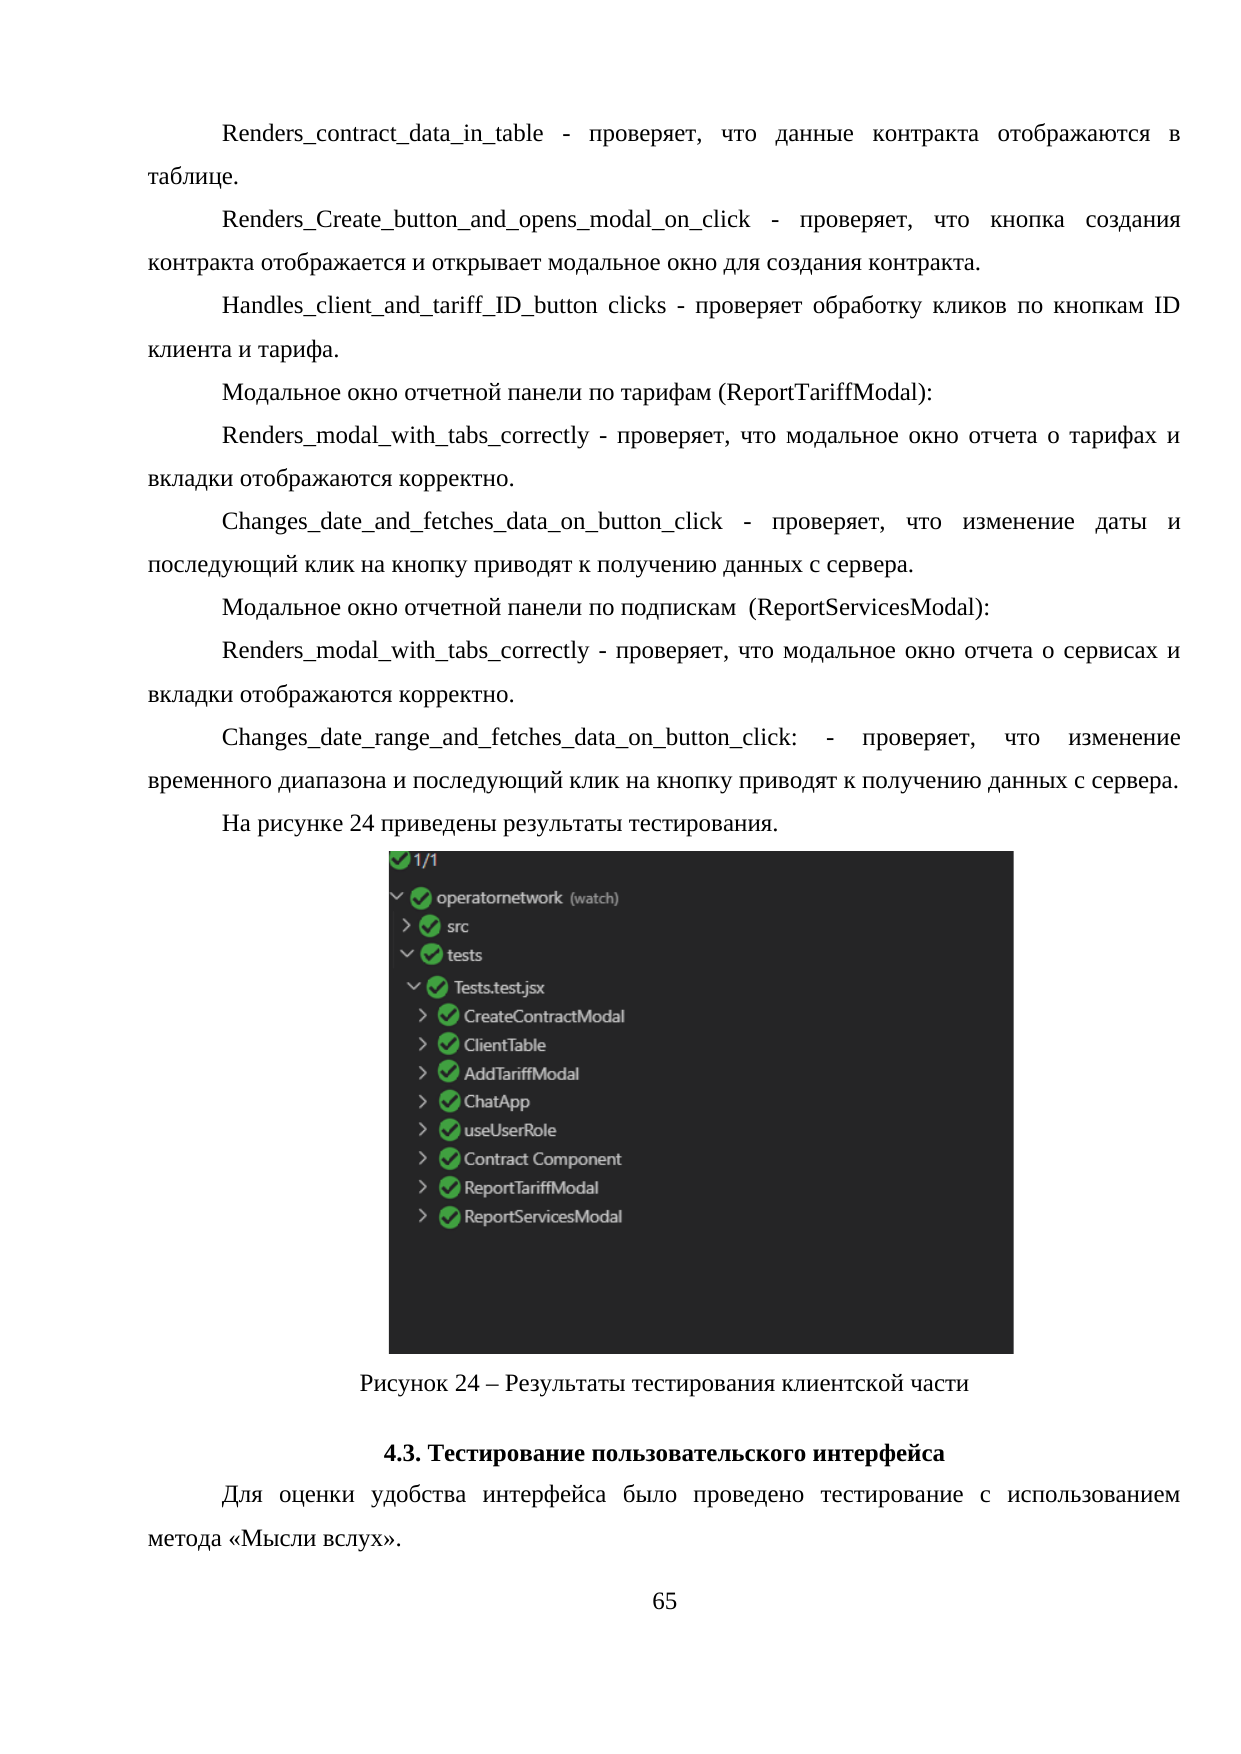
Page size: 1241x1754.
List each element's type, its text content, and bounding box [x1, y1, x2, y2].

text Renders_Create_button_and_opens_modal_on_click - проверяет, что кнопка создания контракта отображается и открывает модальное окно для создания контракта. [148, 204, 1181, 276]
text Модальное окно отчетной панели по тарифам (ReportTariffModal): [148, 377, 1181, 406]
text На рисунке 24 приведены результаты тестирования. [148, 808, 1181, 837]
text Changes_date_range_and_fetches_data_on_button_click: - проверяет, что изменение временного диапазона и последующий клик на кнопку приводят к получению данных с сервера. [148, 722, 1181, 794]
text Рисунок 24 – Результаты тестирования клиентской части [148, 1368, 1181, 1397]
text Модальное окно отчетной панели по подпискам (ReportServicesModal): [148, 592, 1181, 621]
text Для оценки удобства интерфейса было проведено тестирование с использованием метода «Мысли вслух». [148, 1479, 1181, 1551]
text Renders_contract_data_in_table - проверяет, что данные контракта отображаются в таблице. [148, 118, 1181, 190]
text Renders_modal_with_tabs_correctly - проверяет, что модальное окно отчета о тарифах и вкладки отображаются корректно. [148, 420, 1181, 492]
text Handles_client_and_tariff_ID_button clicks - проверяет обработку кликов по кнопкам ID клиента и тарифа. [148, 291, 1181, 362]
picture [388, 851, 1014, 1354]
text Changes_date_and_fetches_data_on_button_click - проверяет, что изменение даты и последующий клик на кнопку приводят к получению данных с сервера. [148, 506, 1181, 578]
text Renders_modal_with_tabs_correctly - проверяет, что модальное окно отчета о сервисах и вкладки отображаются корректно. [148, 636, 1181, 707]
subtitle 4.3. Тестирование пользовательского интерфейса [148, 1438, 1181, 1467]
